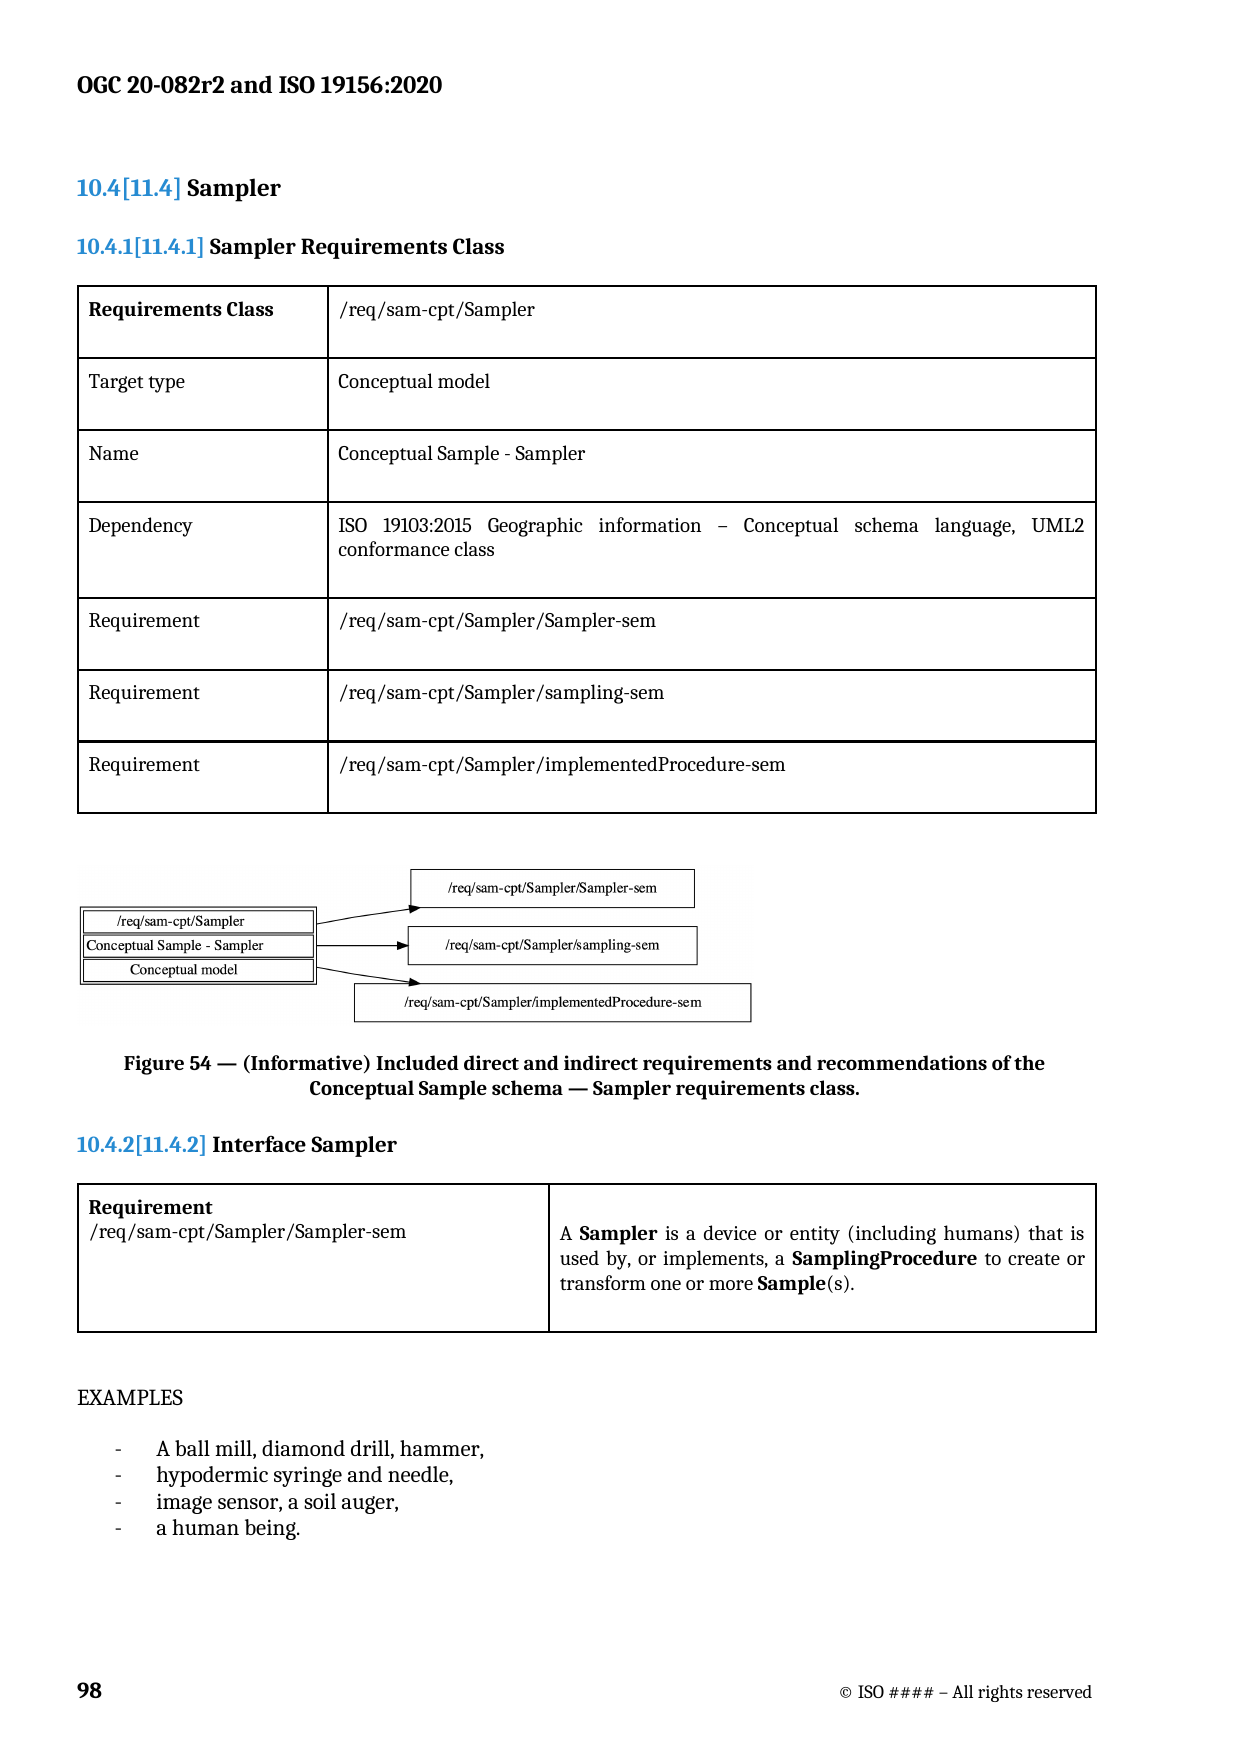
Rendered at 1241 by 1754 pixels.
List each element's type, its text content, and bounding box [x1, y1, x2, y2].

list hypodermic syringe and needle, [114, 1462, 1092, 1489]
table_cell Name [79, 431, 327, 501]
table_cell Requirement [79, 743, 327, 812]
list a human being. [114, 1515, 1092, 1541]
table_cell Conceptual model [329, 359, 1095, 429]
subtitle Sampler Requirements Class [77, 234, 1092, 260]
table_header Requirements Class [79, 287, 327, 357]
text EXAMPLES [77, 1384, 1092, 1411]
list image sensor, a soil auger, [114, 1489, 1092, 1515]
subtitle Interface Sampler [77, 1132, 1092, 1158]
table_cell Target type [79, 359, 327, 429]
table_cell /req/sam-cpt/Sampler/implementedProcedure-sem [329, 743, 1095, 812]
table_cell /req/sam-cpt/Sampler/sampling-sem [329, 671, 1095, 740]
picture [76, 865, 755, 1026]
subtitle Sampler [77, 174, 1092, 203]
table_cell Requirement [79, 671, 327, 740]
table_cell ISO 19103:2015 Geographic information – Conceptual schema language, UML2 conformance class [329, 503, 1095, 597]
table_header Requirement /req/sam-cpt/Sampler/Sampler-sem [79, 1185, 548, 1331]
table_cell Requirement [79, 599, 327, 668]
text Figure — (Informative) Included direct and indirect requirements and recommendations of the Conceptual Sample schema — Sampler requirements class. [77, 1051, 1092, 1101]
table_cell Dependency [79, 503, 327, 597]
list A ball mill, diamond drill, hammer, [114, 1436, 1092, 1462]
table_cell /req/sam-cpt/Sampler/Sampler-sem [329, 599, 1095, 668]
table_header /req/sam-cpt/Sampler [329, 287, 1095, 357]
table_cell Conceptual Sample - Sampler [329, 431, 1095, 501]
table_header A Sampler is a device or entity (including humans) that is used by, or implements, a SamplingProcedure to create or transform one or more Sample(s). [550, 1185, 1095, 1331]
